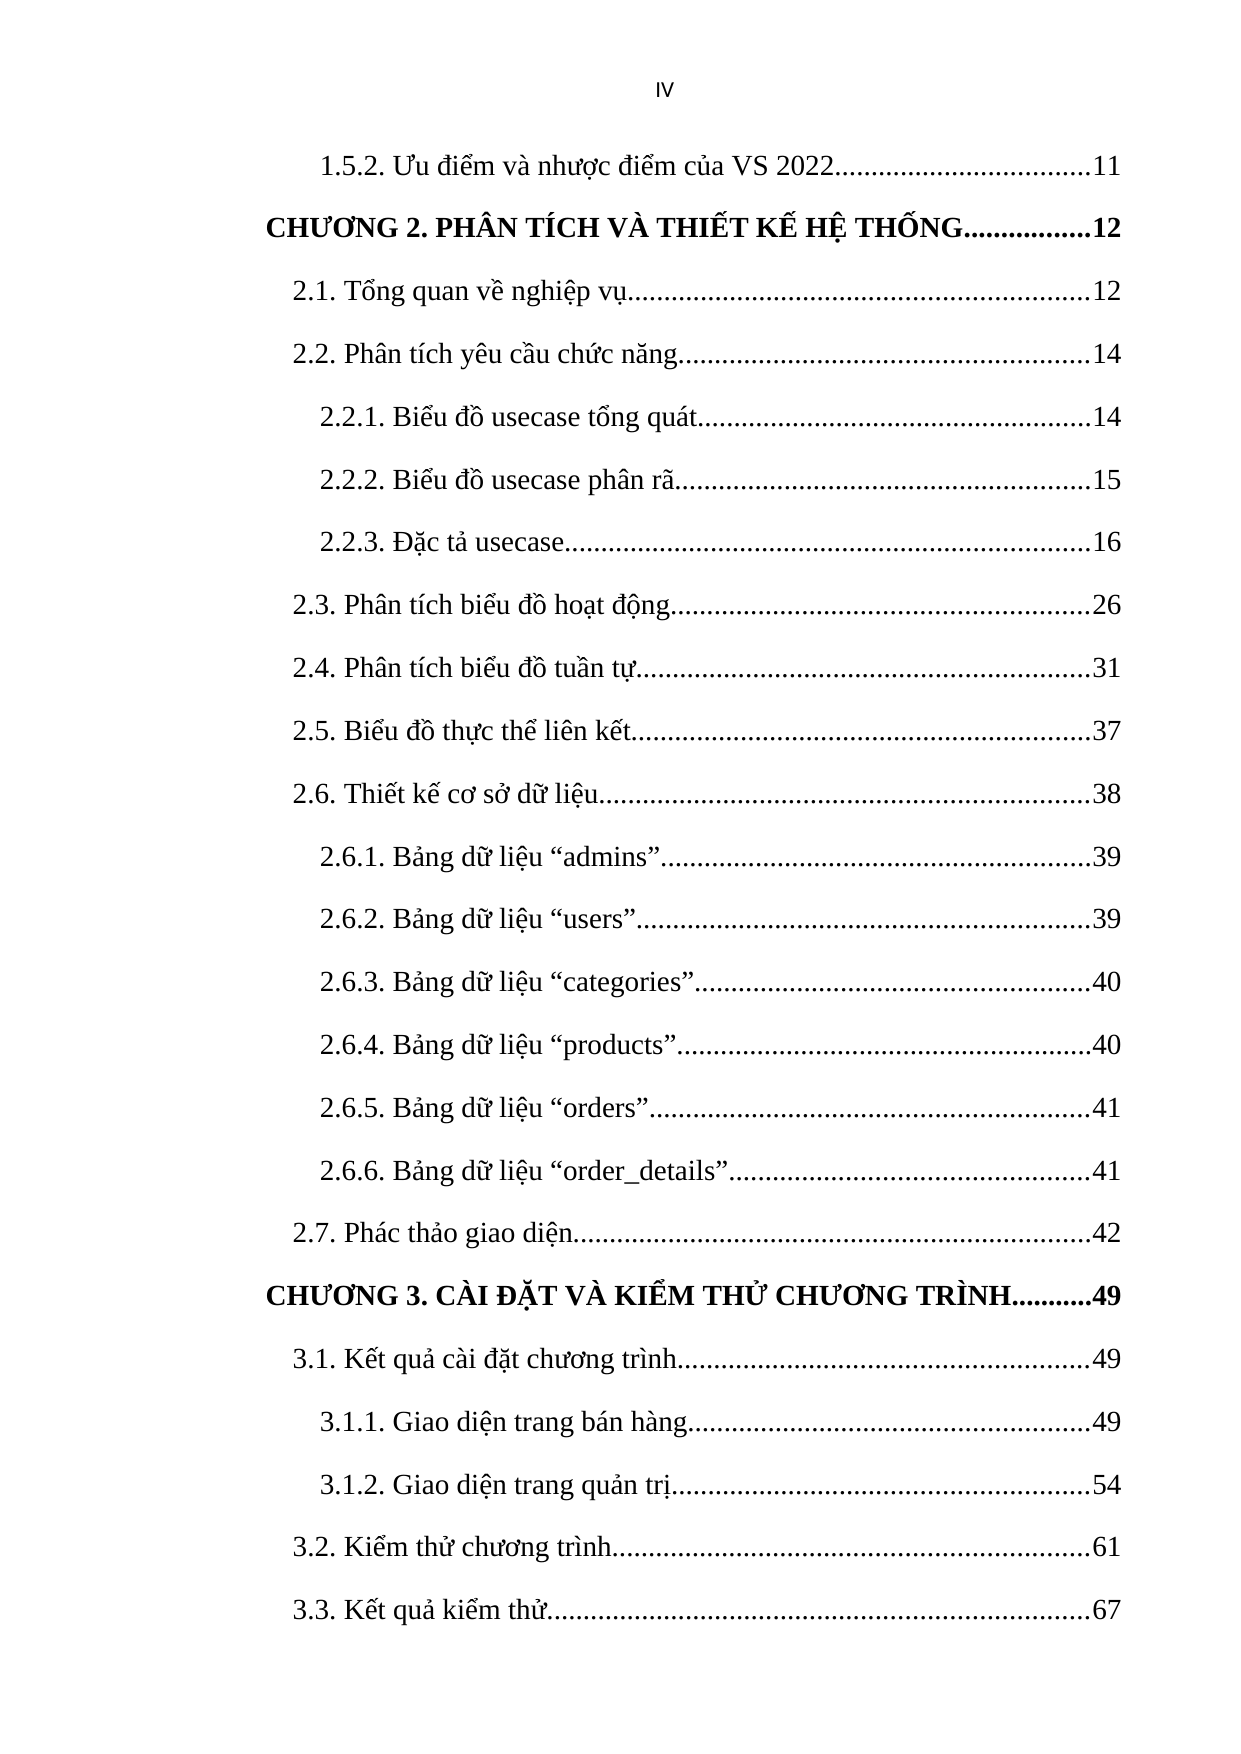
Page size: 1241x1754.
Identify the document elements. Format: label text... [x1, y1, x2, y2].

text 2.6.2. Bảng dữ liệu “users” 39 [261, 901, 1122, 935]
text 1.5.2. Ưu điểm và nhược điểm của VS 2022 11 [261, 148, 1122, 181]
text 2.6. Thiết kế cơ sở dữ liệu 38 [234, 776, 1122, 809]
text 2.2.1. Biểu đồ usecase tổng quát 14 [261, 399, 1122, 432]
text 2.2.3. Đặc tả usecase 16 [261, 524, 1122, 558]
text 2.6.4. Bảng dữ liệu “products” 40 [261, 1027, 1122, 1061]
text 2.4. Phân tích biểu đồ tuần tự 31 [234, 650, 1122, 684]
text 3.2. Kiểm thử chương trình 61 [234, 1529, 1122, 1563]
text 2.7. Phác thảo giao diện 42 [234, 1216, 1122, 1249]
text 3.1.2. Giao diện trang quản trị 54 [261, 1467, 1122, 1500]
text 2.6.3. Bảng dữ liệu “categories” 40 [261, 964, 1122, 998]
text 2.2. Phân tích yêu cầu chức năng 14 [234, 336, 1122, 370]
text 2.2.2. Biểu đồ usecase phân rã 15 [261, 462, 1122, 495]
text CHƯƠNG 2. PHÂN TÍCH VÀ THIẾT KẾ HỆ THỐNG 12 [207, 211, 1122, 244]
text 3.1. Kết quả cài đặt chương trình 49 [234, 1341, 1122, 1375]
text 2.6.6. Bảng dữ liệu “order_details” 41 [261, 1153, 1122, 1186]
text 3.3. Kết quả kiểm thử 67 [234, 1592, 1122, 1626]
text 2.5. Biểu đồ thực thể liên kết 37 [234, 713, 1122, 747]
text 2.3. Phân tích biểu đồ hoạt động 26 [234, 587, 1122, 621]
text 2.1. Tổng quan về nghiệp vụ 12 [234, 273, 1122, 307]
text 2.6.1. Bảng dữ liệu “admins” 39 [261, 839, 1122, 872]
text 3.1.1. Giao diện trang bán hàng 49 [261, 1404, 1122, 1437]
text CHƯƠNG 3. CÀI ĐẶT VÀ KIỂM THỬ CHƯƠNG TRÌNH 49 [207, 1278, 1122, 1312]
text 2.6.5. Bảng dữ liệu “orders” 41 [261, 1090, 1122, 1123]
